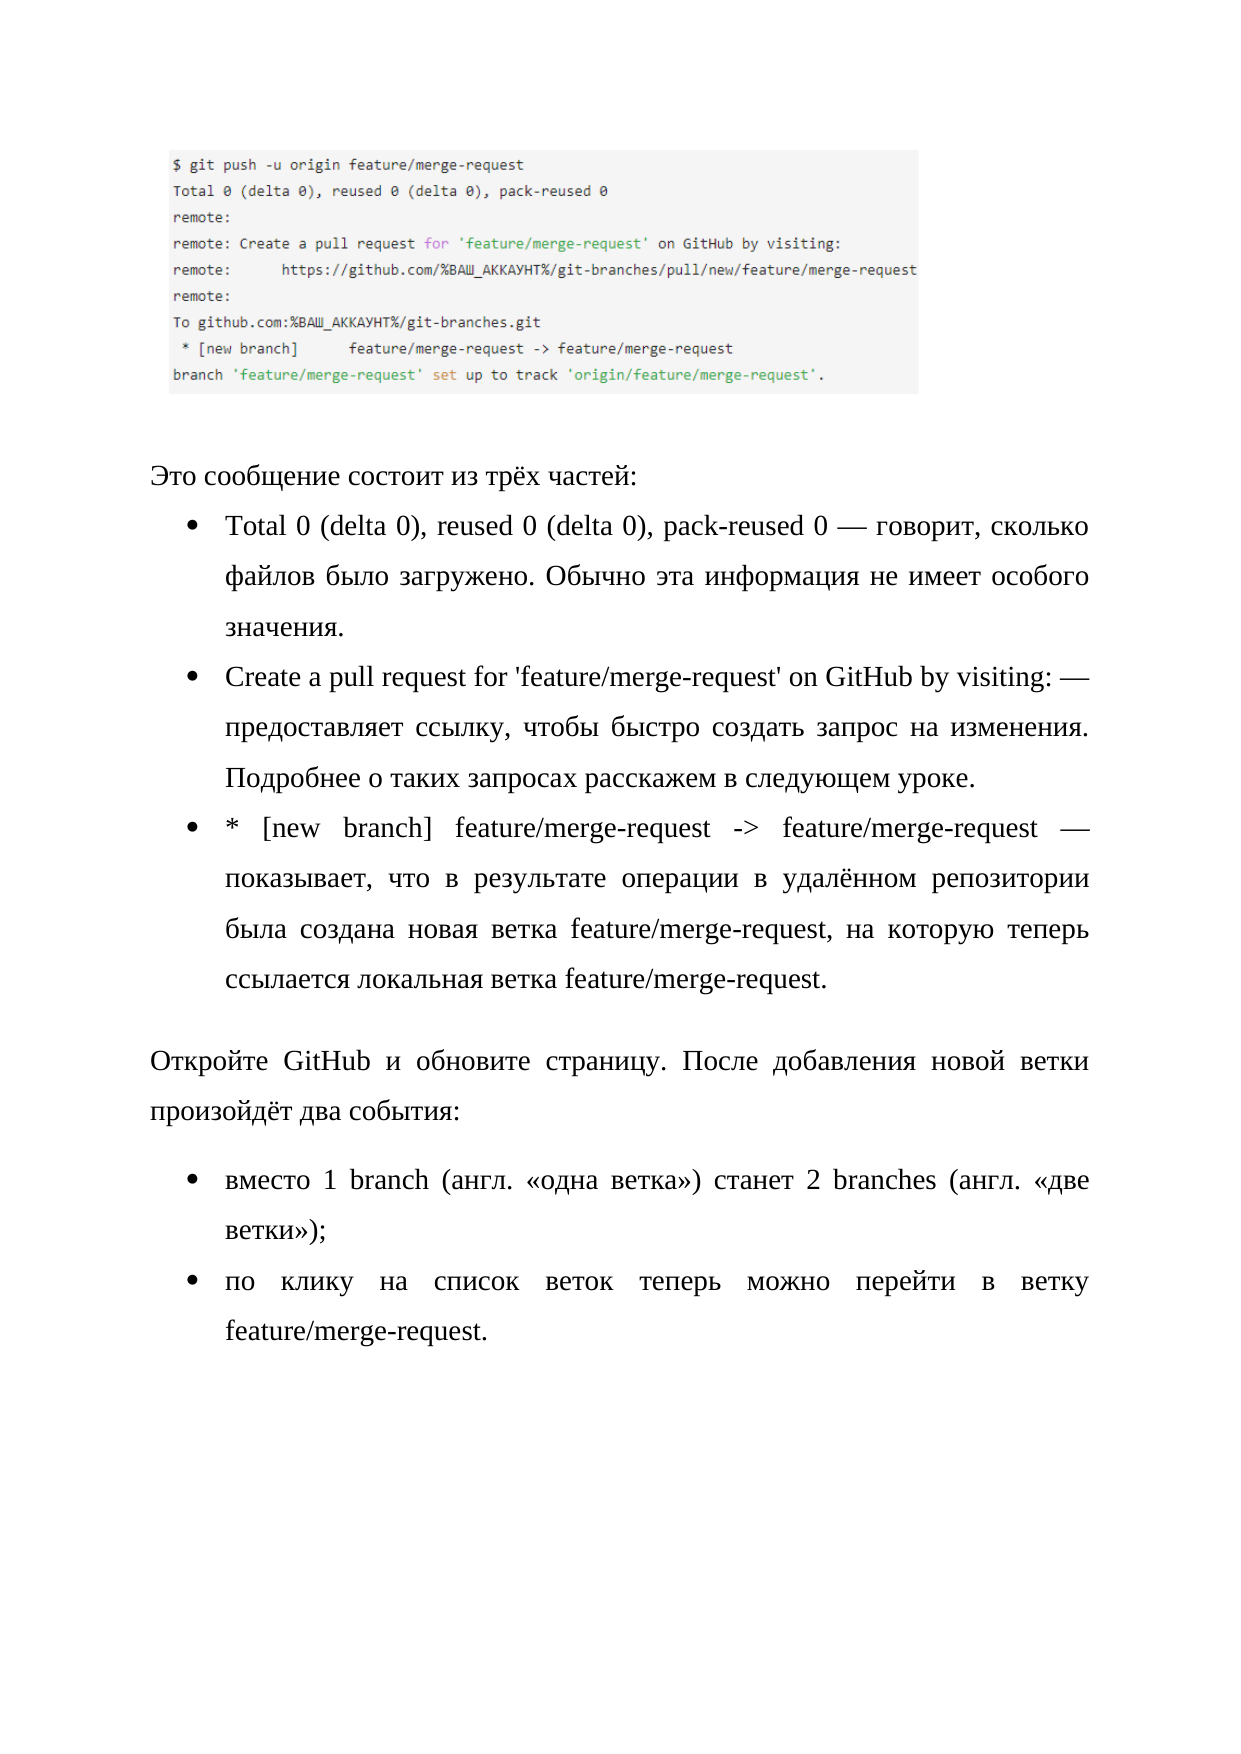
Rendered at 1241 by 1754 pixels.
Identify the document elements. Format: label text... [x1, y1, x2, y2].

list Total 0 (delta 0), reused 0 (delta 0), pack-reused 0 — говорит, сколько файлов было загружено. Обычно эта информация не имеет особого значения. [187, 508, 1090, 642]
list по клику на список веток теперь можно перейти в ветку feature/merge-request. [187, 1263, 1090, 1347]
text Это сообщение состоит из трёх частей: [150, 458, 1090, 491]
list Create a pull request for 'feature/merge-request' on GitHub by visiting: — предоставляет ссылку, чтобы быстро создать запрос на изменения. Подробнее о таких запросах расскажем в следующем уроке. [187, 659, 1090, 793]
text Откройте GitHub и обновите страницу. После добавления новой ветки произойдёт два события: [150, 1043, 1090, 1127]
list вместо 1 branch (англ. «одна ветка») станет 2 branches (англ. «две ветки»); [187, 1162, 1090, 1246]
list * [new branch] feature/merge-request -> feature/merge-request — показывает, что в результате операции в удалённом репозитории была создана новая ветка feature/merge-request, на которую теперь ссылается локальная ветка feature/merge-request. [187, 810, 1090, 995]
